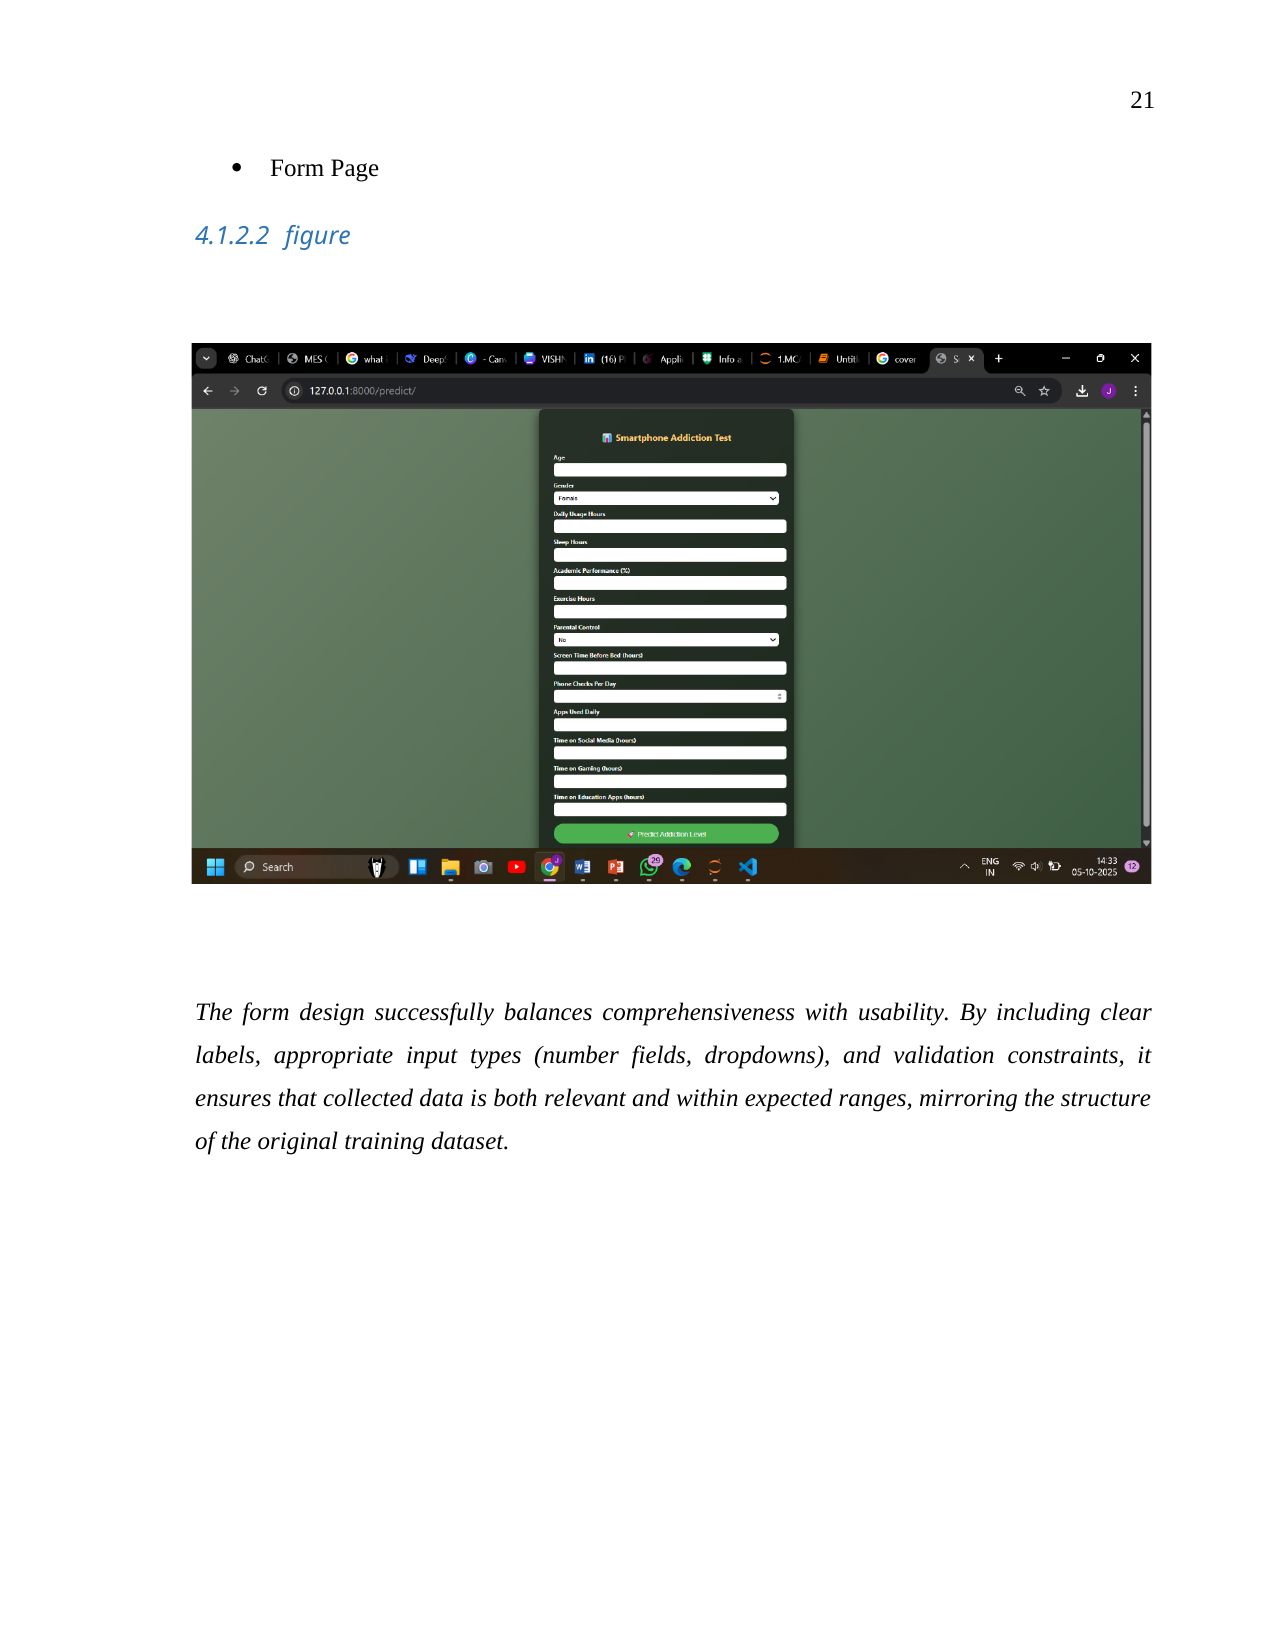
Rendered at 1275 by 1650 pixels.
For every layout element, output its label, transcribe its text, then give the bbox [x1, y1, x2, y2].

picture [191, 343, 1152, 884]
list Form Page [232, 153, 1155, 182]
text The form design successfully balances comprehensiveness with usability. By including clear labels, appropriate input types (number fields, dropdowns), and validation constraints, it ensures that collected data is both relevant and within expected ranges, mirroring the structure of the original training dataset. [195, 997, 1155, 1155]
subtitle figure [195, 217, 1155, 251]
